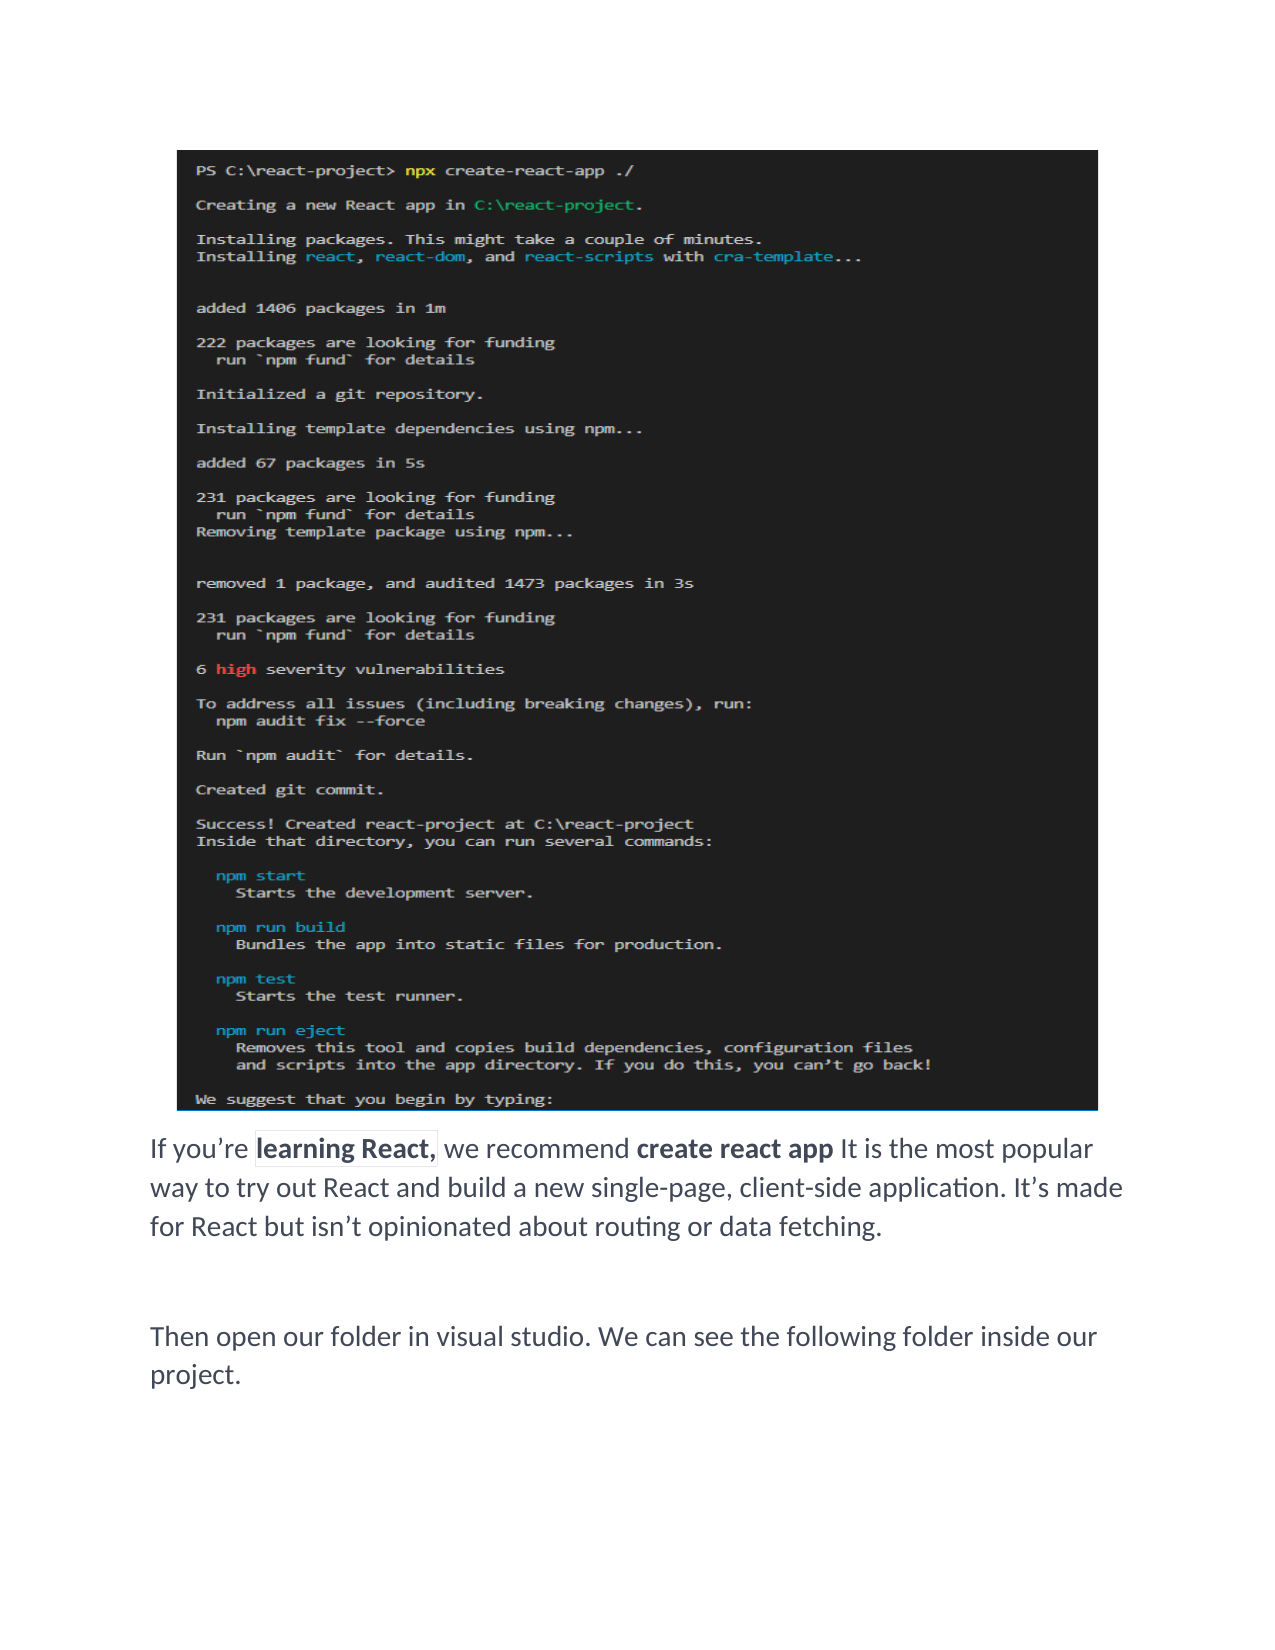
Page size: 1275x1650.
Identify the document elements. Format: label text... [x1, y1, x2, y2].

text Then open our folder in visual studio. We can see the following folder inside our project. [150, 1318, 1125, 1392]
picture [176, 150, 1099, 1111]
text If you’re learning React, we recommend create react app It is the most popular way to try out React and build a new single-page, client-side application. It’s made for React but isn’t opinionated about routing or data fetching. [150, 1130, 1125, 1243]
